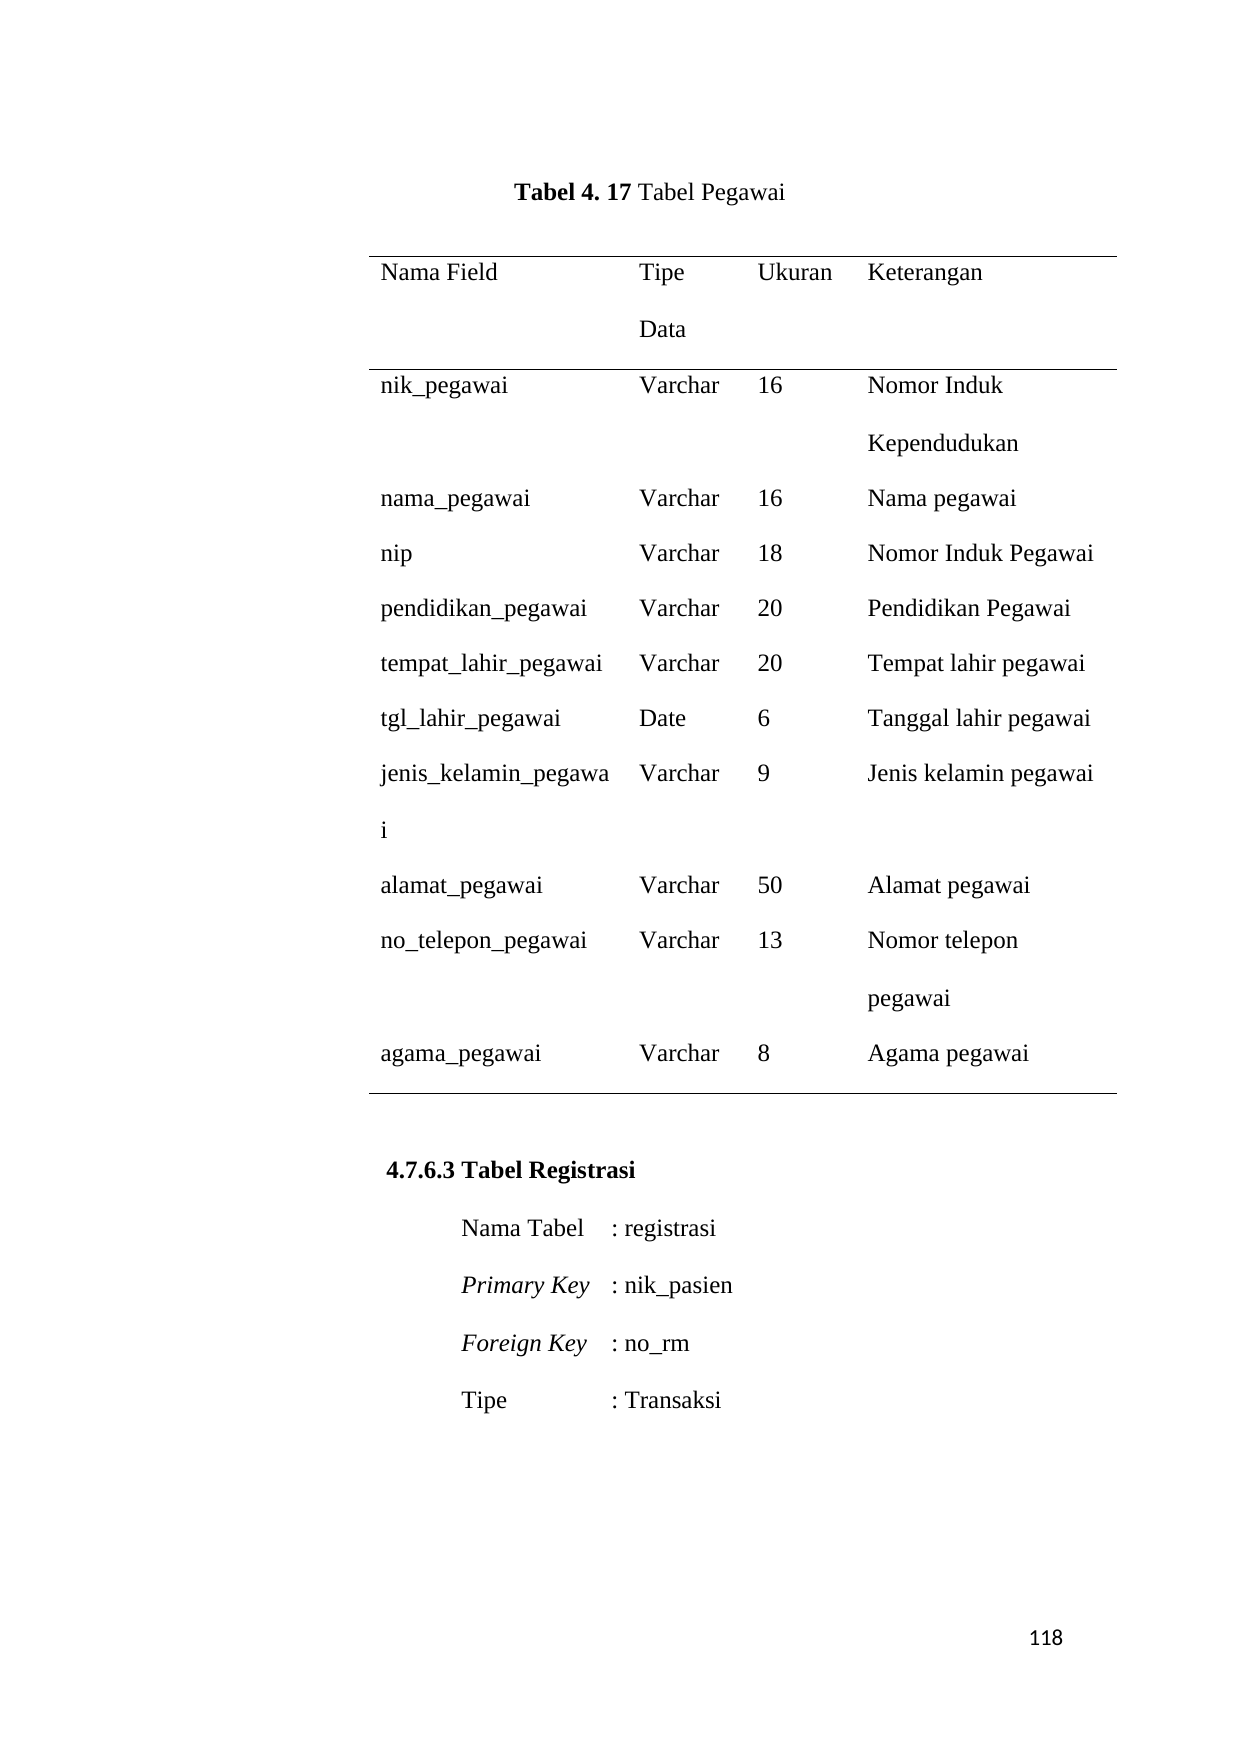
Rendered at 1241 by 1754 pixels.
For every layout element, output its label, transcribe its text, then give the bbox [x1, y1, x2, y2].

table_cell Nomor Induk Kependudukan [856, 370, 1117, 483]
table_cell 16 [746, 370, 856, 483]
table_cell Date [628, 703, 746, 758]
table_cell Varchar [628, 1038, 746, 1093]
table_cell Tempat lahir pegawai [856, 648, 1117, 703]
text Primary Key : nik_pasien [236, 1270, 1063, 1299]
table_cell 20 [746, 593, 856, 648]
table_cell tempat_lahir_pegawai [369, 648, 628, 703]
table_cell 18 [746, 538, 856, 593]
table_cell Varchar [628, 925, 746, 1038]
table_cell Pendidikan Pegawai [856, 593, 1117, 648]
table_cell Varchar [628, 370, 746, 483]
table_cell 50 [746, 870, 856, 925]
table_cell Varchar [628, 593, 746, 648]
table_cell Varchar [628, 648, 746, 703]
table_cell Varchar [628, 538, 746, 593]
table_cell Varchar [628, 870, 746, 925]
table_cell nama_pegawai [369, 483, 628, 538]
table_cell alamat_pegawai [369, 870, 628, 925]
table_cell 6 [746, 703, 856, 758]
table_cell Agama pegawai [856, 1038, 1117, 1093]
table_cell 16 [746, 483, 856, 538]
table_cell nip [369, 538, 628, 593]
table_cell agama_pegawai [369, 1038, 628, 1093]
table_cell jenis_kelamin_pegawai [369, 758, 628, 870]
text Nama Tabel : registrasi [236, 1213, 1063, 1242]
subtitle 4.7.6.3 Tabel Registrasi [311, 1155, 1063, 1184]
table_cell 13 [746, 925, 856, 1038]
text Tabel 4. 17 Tabel Pegawai [236, 177, 1063, 206]
table_cell 9 [746, 758, 856, 870]
table_cell Jenis kelamin pegawai [856, 758, 1117, 870]
text Foreign Key : no_rm [236, 1328, 1063, 1357]
table_cell tgl_lahir_pegawai [369, 703, 628, 758]
table_cell Varchar [628, 758, 746, 870]
table_cell Alamat pegawai [856, 870, 1117, 925]
table_cell Tanggal lahir pegawai [856, 703, 1117, 758]
table_cell Varchar [628, 483, 746, 538]
table_cell 20 [746, 648, 856, 703]
table_cell 8 [746, 1038, 856, 1093]
table_header Ukuran [746, 257, 856, 369]
table_header Nama Field [369, 257, 628, 369]
table_cell Nomor Induk Pegawai [856, 538, 1117, 593]
table_cell no_telepon_pegawai [369, 925, 628, 1038]
table_cell Nama pegawai [856, 483, 1117, 538]
table_cell pendidikan_pegawai [369, 593, 628, 648]
table_cell Nomor telepon pegawai [856, 925, 1117, 1038]
table_cell nik_pegawai [369, 370, 628, 483]
table_header Tipe Data [628, 257, 746, 369]
table_header Keterangan [856, 257, 1117, 369]
text Tipe : Transaksi [236, 1385, 1063, 1414]
